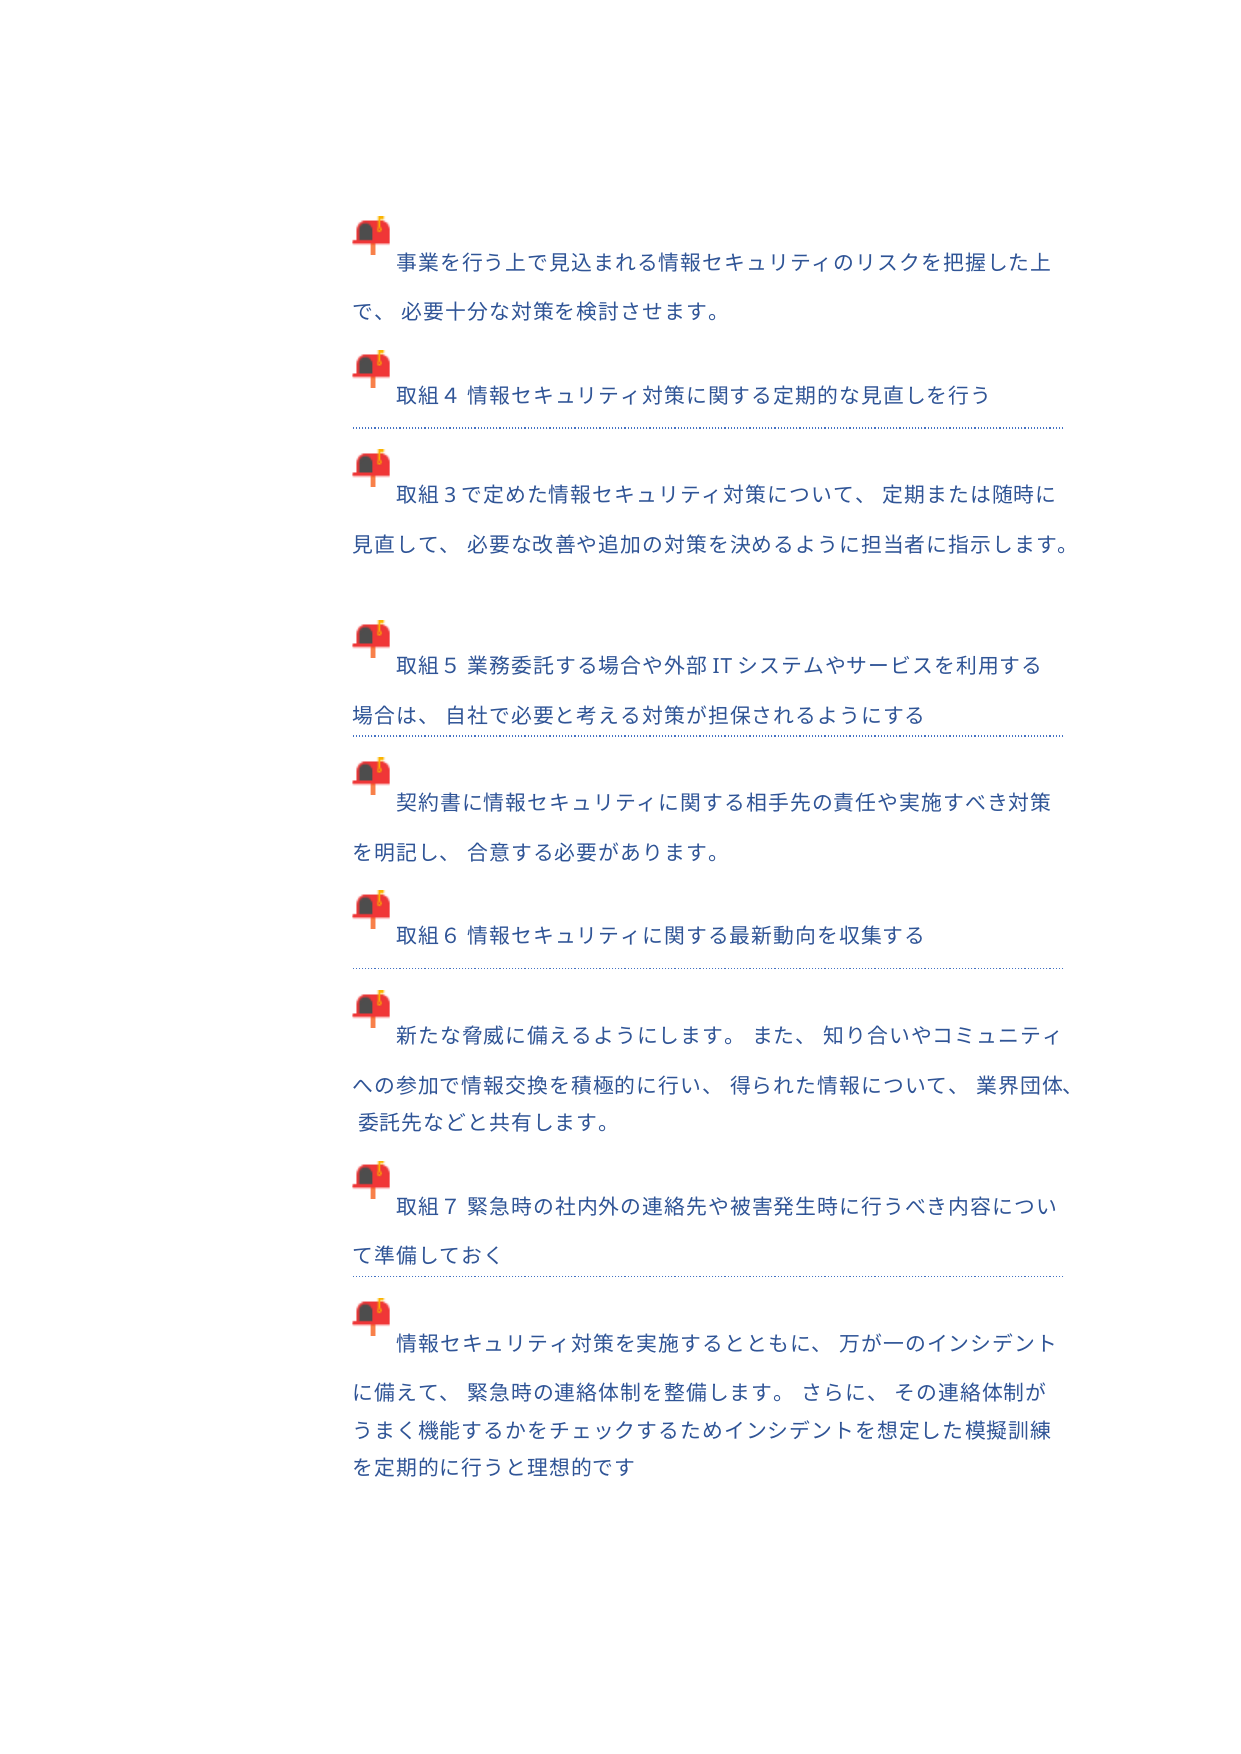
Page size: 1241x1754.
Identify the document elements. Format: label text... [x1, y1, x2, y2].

text 取組3で定めた情報セキュリティ対策について、 定期または随時に見直して、 必要な改善や追加の対策を決めるように担当者に指示します。 [352, 449, 1063, 599]
picture [352, 990, 390, 1028]
text 新たな脅威に備えるようにします。 また、 知り合いやコミュニティへの参加で情報交換を積極的に行い、 得られた情報について、 業界団体、 委託先などと共有します。 [352, 990, 1063, 1140]
text 取組６ 情報セキュリティに関する最新動向を収集する [352, 891, 1063, 969]
text 契約書に情報セキュリティに関する相手先の責任や実施すべき対策を明記し、 合意する必要があります。 [352, 757, 1063, 870]
picture [352, 350, 390, 388]
picture [352, 757, 390, 795]
picture [352, 216, 390, 255]
text 取組５ 業務委託する場合や外部ITシステムやサービスを利用する場合は、 自社で必要と考える対策が担保されるようにする [352, 620, 1063, 737]
text 取組４ 情報セキュリティ対策に関する定期的な見直しを行う [352, 350, 1063, 429]
text 情報セキュリティ対策を実施するとともに、 万が一のインシデントに備えて、 緊急時の連絡体制を整備します。 さらに、 その連絡体制がうまく機能するかをチェックするためインシデントを想定した模擬訓練を定期的に行うと理想的です [352, 1298, 1063, 1486]
picture [352, 449, 390, 487]
picture [352, 1161, 390, 1199]
text 事業を行う上で見込まれる情報セキュリティのリスクを把握した上で、 必要十分な対策を検討させます。 [352, 217, 1063, 329]
text 取組７ 緊急時の社内外の連絡先や被害発生時に行うべき内容について準備しておく [352, 1161, 1063, 1277]
picture [352, 620, 390, 658]
picture [352, 890, 390, 929]
picture [352, 1298, 390, 1336]
